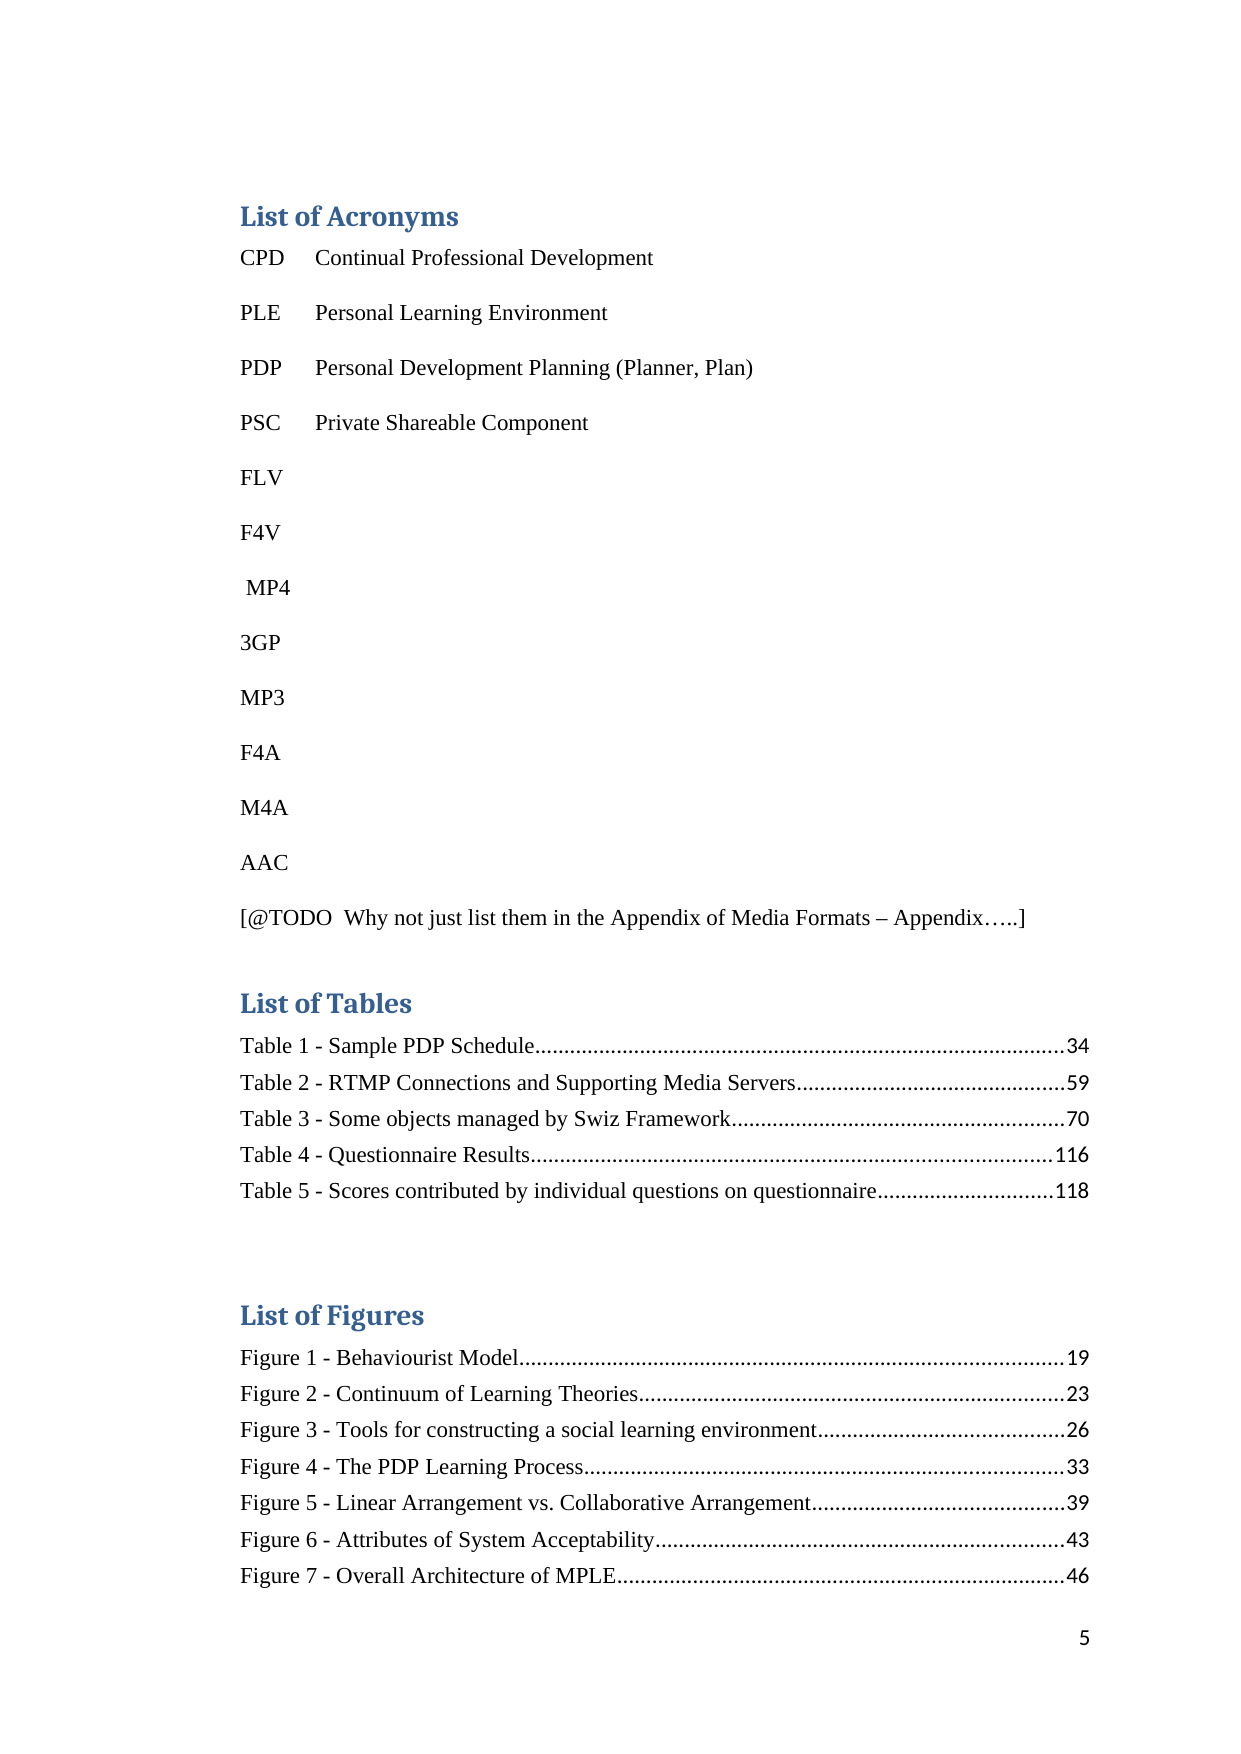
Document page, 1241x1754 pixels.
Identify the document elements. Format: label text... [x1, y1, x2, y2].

text Figure 5 - Linear Arrangement vs. Collaborative Arrangement 39 [240, 1488, 1090, 1516]
text MP3 [240, 683, 1090, 710]
text F4A [240, 738, 1090, 765]
text Figure 1 - Behaviourist Model 19 [240, 1343, 1090, 1371]
subtitle List of Figures [240, 1299, 1090, 1333]
text Table 5 - Scores contributed by individual questions on questionnaire 118 [240, 1177, 1090, 1205]
text PLE Personal Learning Environment [240, 298, 1090, 325]
text PDP Personal Development Planning (Planner, Plan) [240, 353, 1090, 380]
text Table 3 - Some objects managed by Swiz Framework 70 [240, 1104, 1090, 1132]
text AAC [240, 848, 1090, 875]
text Figure 6 - Attributes of System Acceptability 43 [240, 1525, 1090, 1553]
text Table 2 - RTMP Connections and Supporting Media Servers 59 [240, 1068, 1090, 1096]
text CPD Continual Professional Development [240, 243, 1090, 270]
text Figure 2 - Continuum of Learning Theories 23 [240, 1379, 1090, 1407]
text PSC Private Shareable Component [240, 408, 1090, 435]
text Table 1 - Sample PDP Schedule 34 [240, 1031, 1090, 1059]
subtitle List of Tables [240, 988, 1090, 1021]
text FLV [240, 463, 1090, 490]
text [@TODO Why not just list them in the Appendix of Media Formats – Appendix…..] [240, 903, 1090, 930]
text M4A [240, 793, 1090, 820]
text Table 4 - Questionnaire Results 116 [240, 1140, 1090, 1168]
text Figure 3 - Tools for constructing a social learning environment 26 [240, 1416, 1090, 1444]
text Figure 7 - Overall Architecture of MPLE 46 [240, 1561, 1090, 1589]
text F4V [240, 518, 1090, 545]
subtitle List of Acronyms [240, 200, 1090, 233]
text Figure 4 - The PDP Learning Process 33 [240, 1452, 1090, 1480]
text 3GP [240, 628, 1090, 655]
text MP4 [240, 573, 1090, 600]
